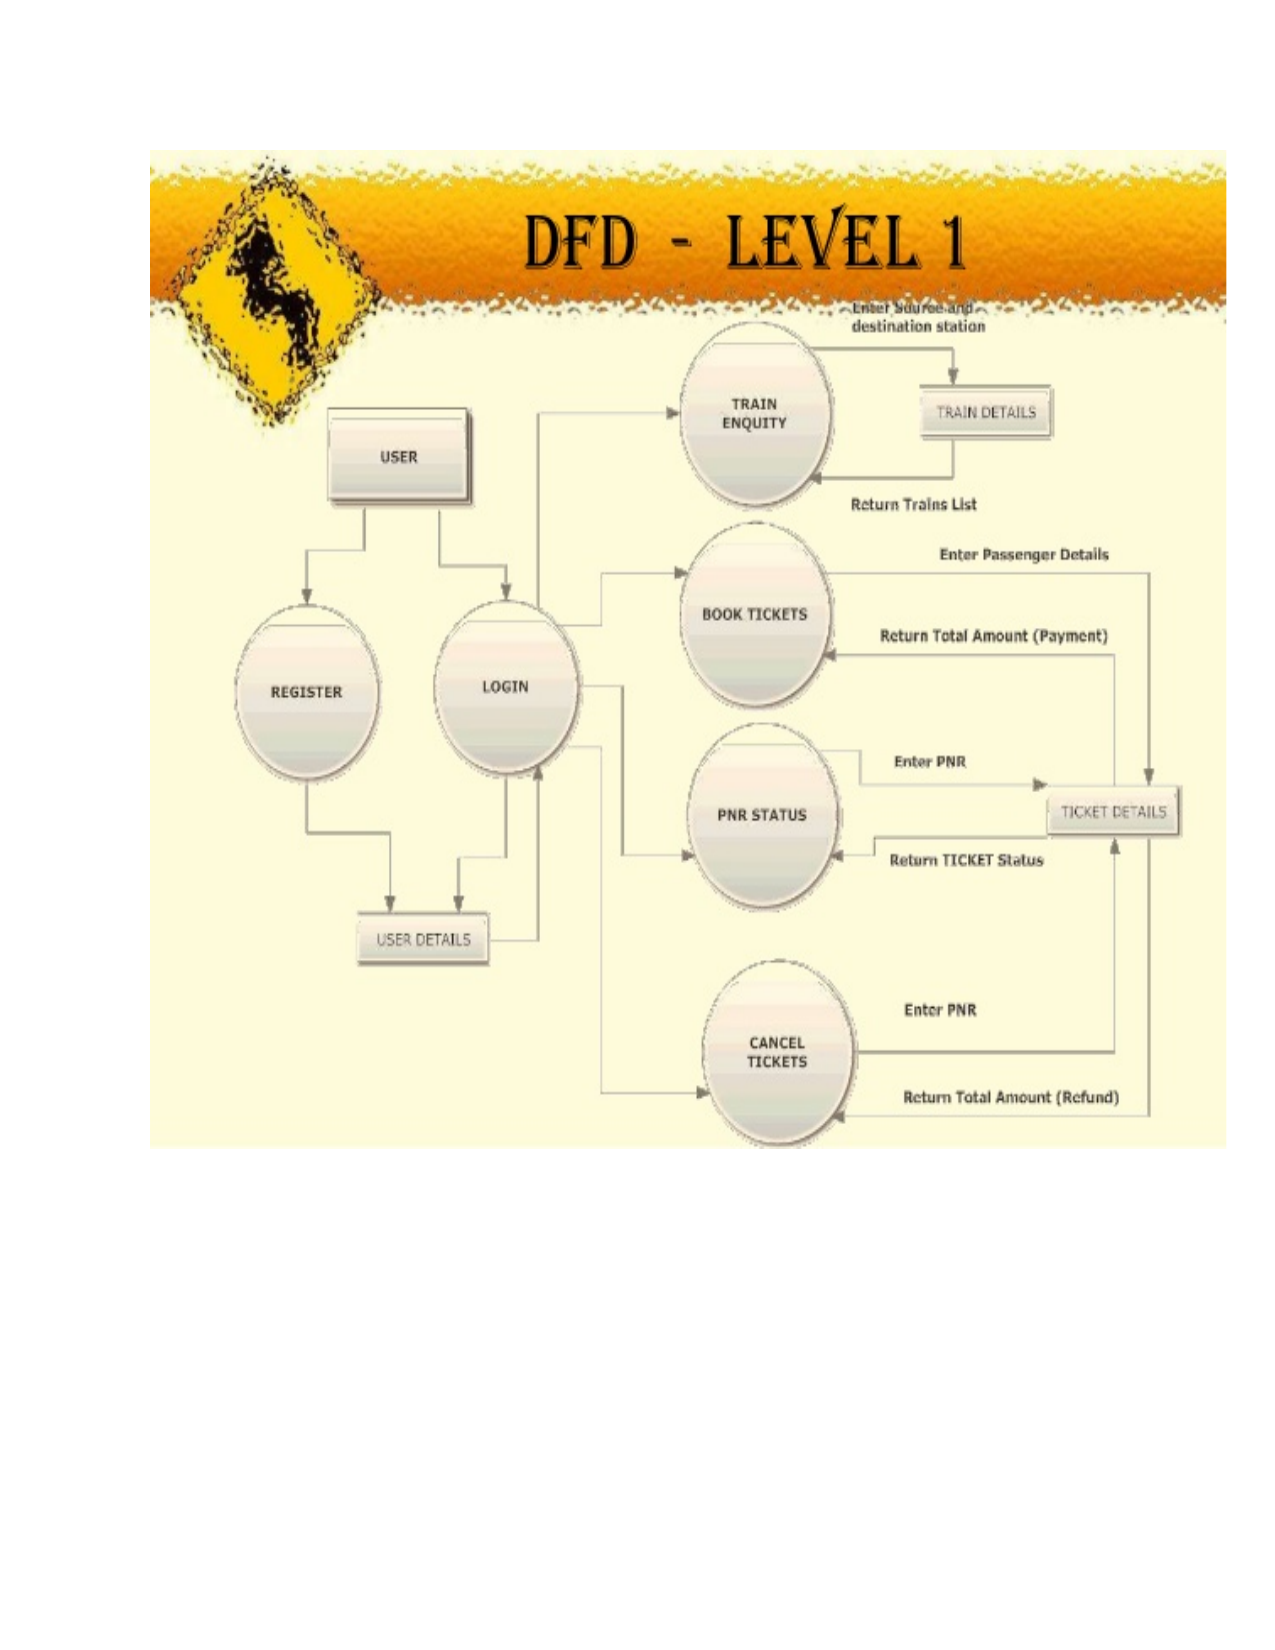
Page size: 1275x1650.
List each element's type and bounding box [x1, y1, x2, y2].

picture [150, 150, 1227, 1149]
